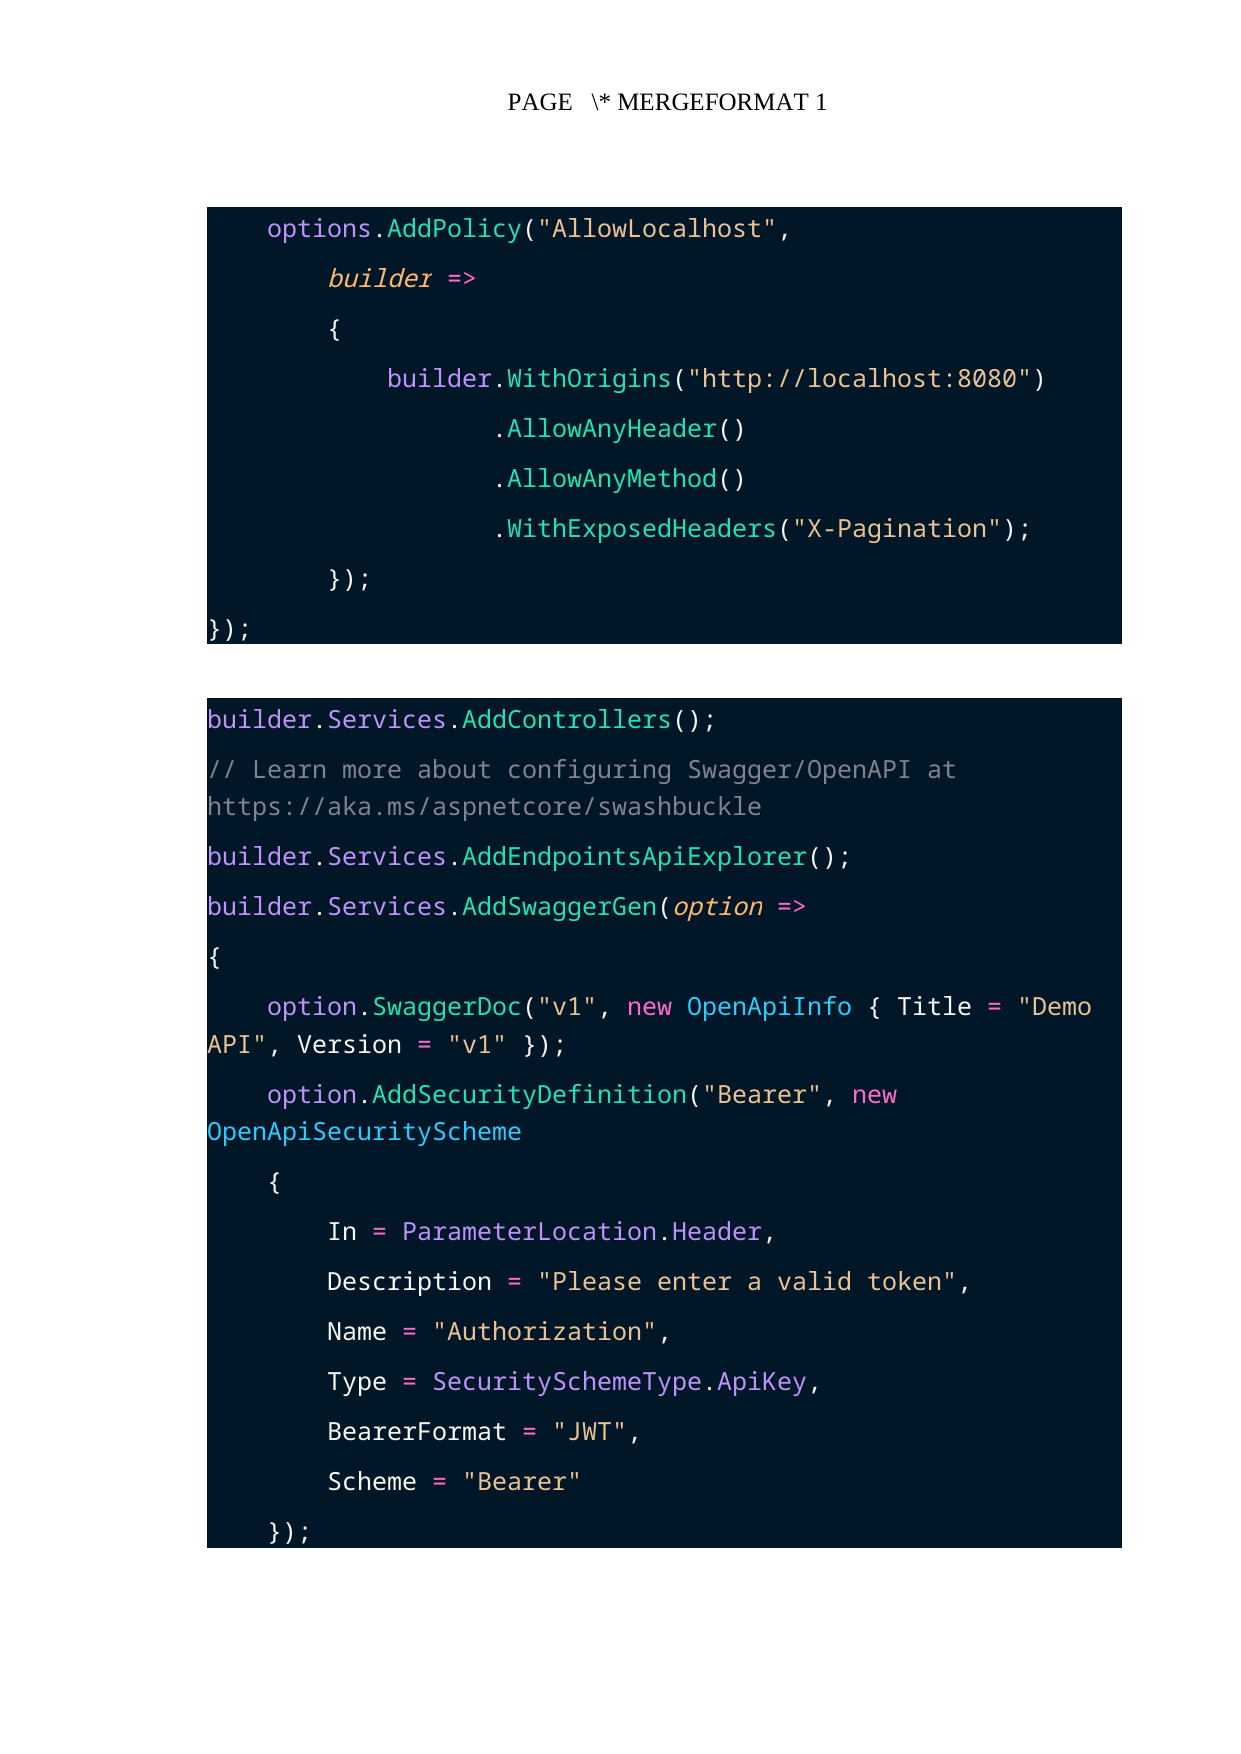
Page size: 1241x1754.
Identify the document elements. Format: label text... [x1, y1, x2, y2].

text builder.WithOrigins("http://localhost:8080") [207, 357, 1122, 394]
text .WithExposedHeaders("X-Pagination"); [207, 507, 1122, 544]
text builder.Services.AddControllers(); [207, 698, 1122, 736]
text }); [207, 1511, 1122, 1548]
text }); [207, 607, 1122, 644]
text options.AddPolicy("AllowLocalhost", [207, 207, 1122, 244]
text builder => [207, 257, 1122, 294]
text BearerFormat = "JWT", [207, 1411, 1122, 1448]
text Name = "Authorization", [207, 1311, 1122, 1348]
text { [207, 936, 1122, 973]
text { [207, 1161, 1122, 1198]
text option.SwaggerDoc("v1", new OpenApiInfo { Title = "Demo API", Version = "v1" }); [207, 986, 1122, 1061]
text builder.Services.AddSwaggerGen(option => [207, 886, 1122, 923]
text In = ParameterLocation.Header, [207, 1211, 1122, 1248]
text .AllowAnyMethod() [207, 457, 1122, 494]
text }); [207, 557, 1122, 594]
text // Learn more about configuring Swagger/OpenAPI at https://aka.ms/aspnetcore/swashbuckle [207, 748, 1122, 823]
text option.AddSecurityDefinition("Bearer", new OpenApiSecurityScheme [207, 1073, 1122, 1148]
text Description = "Please enter a valid token", [207, 1261, 1122, 1298]
text .AllowAnyHeader() [207, 407, 1122, 444]
text Type = SecuritySchemeType.ApiKey, [207, 1361, 1122, 1398]
text builder.Services.AddEndpointsApiExplorer(); [207, 836, 1122, 873]
text Scheme = "Bearer" [207, 1461, 1122, 1498]
text { [207, 307, 1122, 344]
